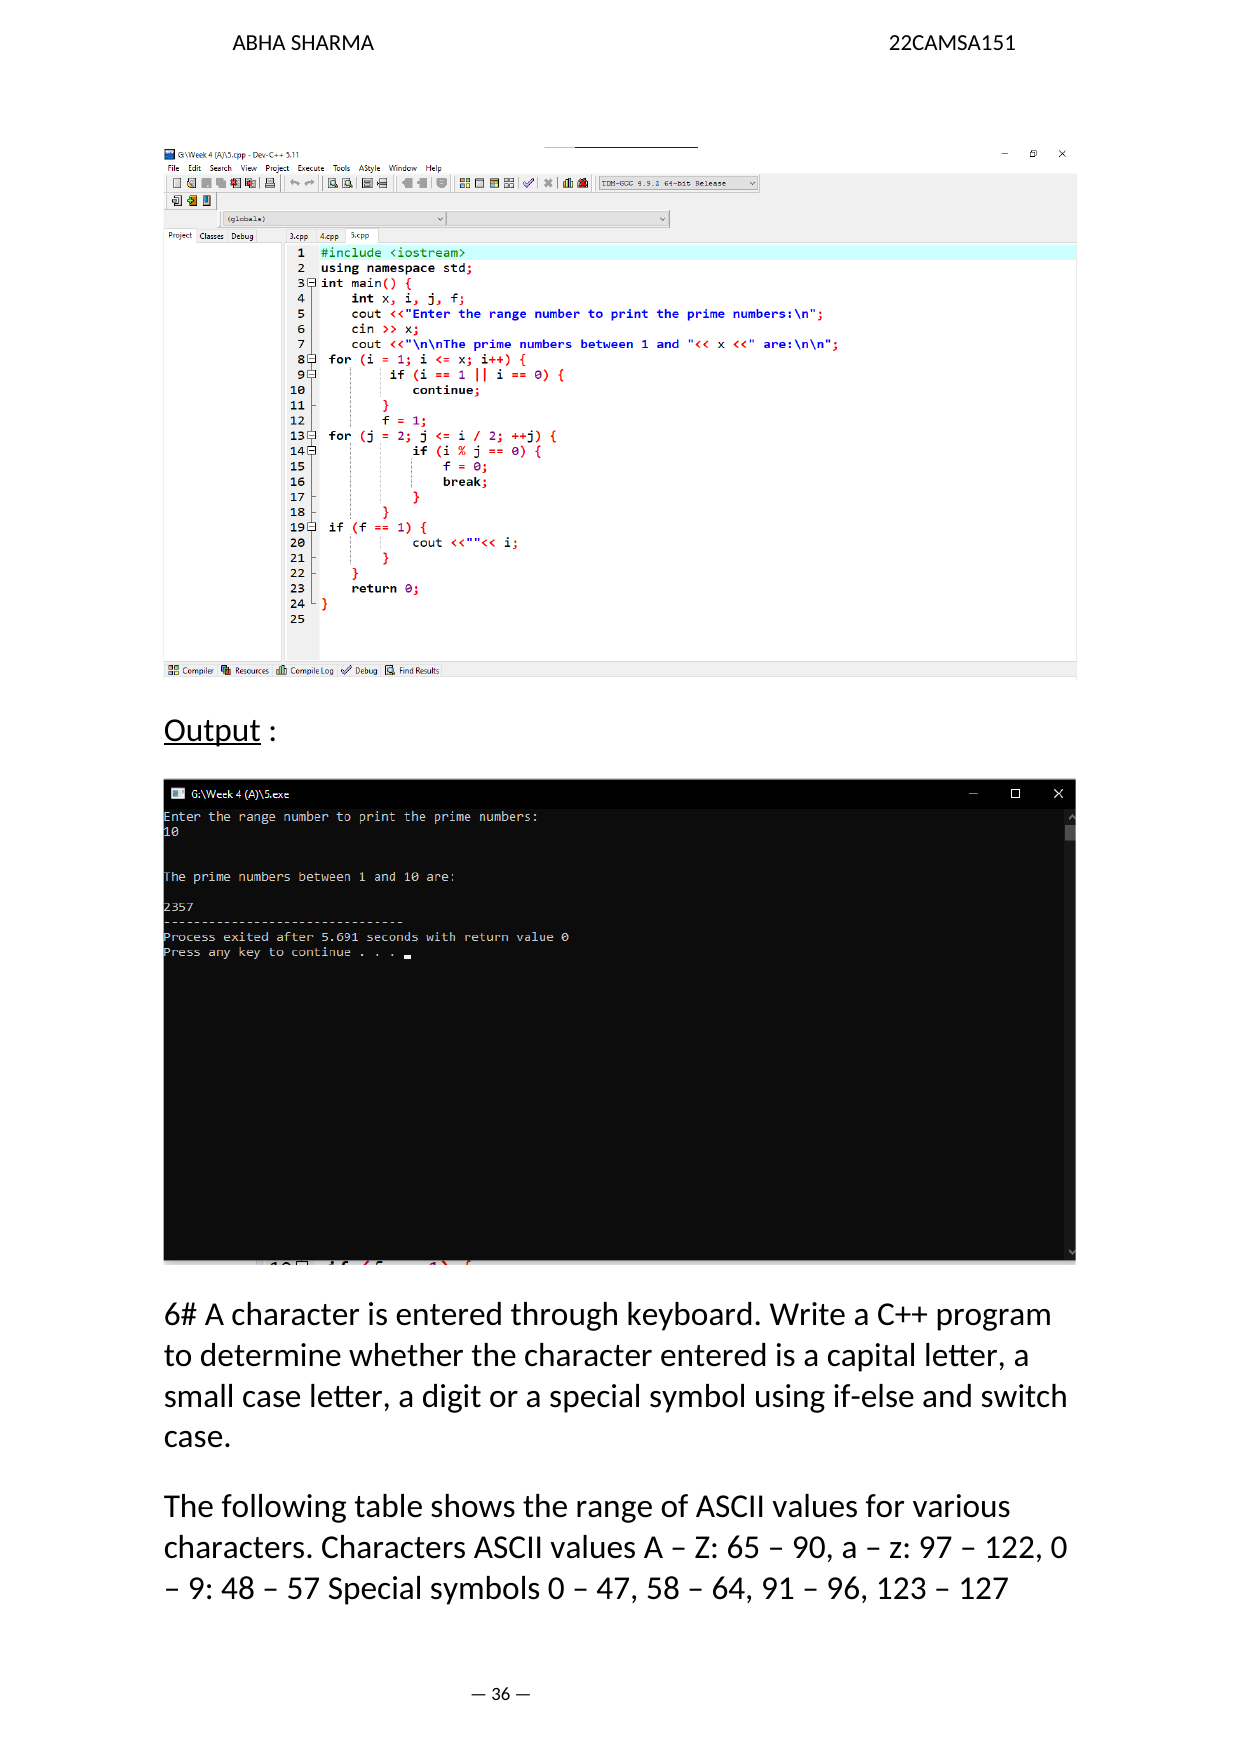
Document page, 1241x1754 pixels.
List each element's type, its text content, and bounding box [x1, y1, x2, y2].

text 6# A character is entered through keyboard. Write a C++ program to determine whether the character entered is a capital letter, a small case letter, a digit or a special symbol using if-else and switch case. [163, 1293, 1077, 1456]
text Output : [163, 709, 1077, 749]
picture [163, 147, 1078, 680]
picture [163, 778, 1076, 1265]
text The following table shows the range of ASCII values for various characters. Characters ASCII values A – Z: 65 – 90, a – z: 97 – 122, 0 – 9: 48 – 57 Special symbols 0 – 47, 58 – 64, 91 – 96, 123 – 127 [163, 1485, 1077, 1608]
